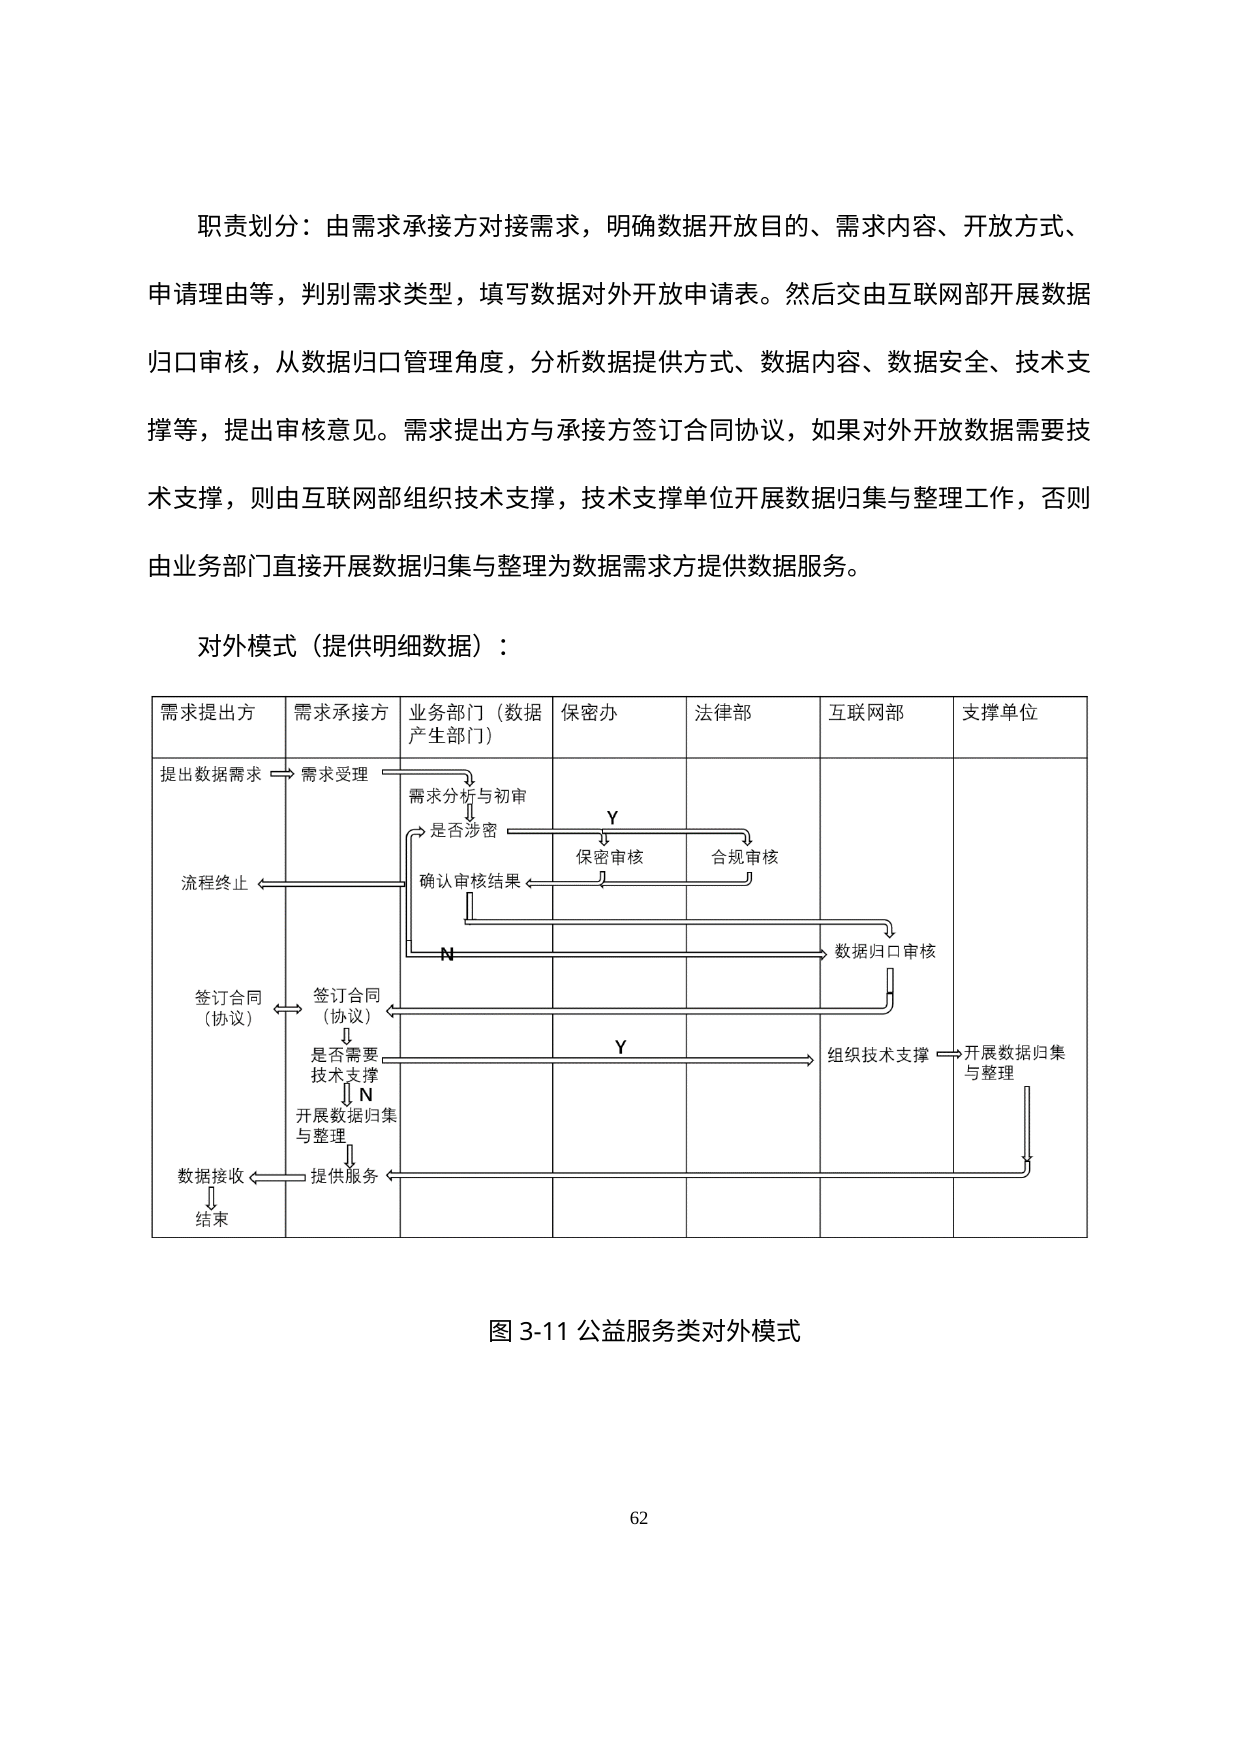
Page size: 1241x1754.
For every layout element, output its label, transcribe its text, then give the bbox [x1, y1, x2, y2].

text 对外模式（提供明细数据）： [148, 611, 1092, 679]
text 图 3-11 公益服务类对外模式 [148, 1295, 1092, 1363]
text 职责划分：由需求承接方对接需求，明确数据开放目的、需求内容、开放方式、申请理由等，判别需求类型，填写数据对外开放申请表。然后交由互联网部开展数据归口审核，从数据归口管理角度，分析数据提供方式、数据内容、数据安全、技术支撑等，提出审核意见。需求提出方与承接方签订合同协议，如果对外开放数据需要技术支撑，则由互联网部组织技术支撑，技术支撑单位开展数据归集与整理工作，否则由业务部门直接开展数据归集与整理为数据需求方提供数据服务。 [148, 191, 1092, 598]
picture [147, 691, 1093, 1242]
